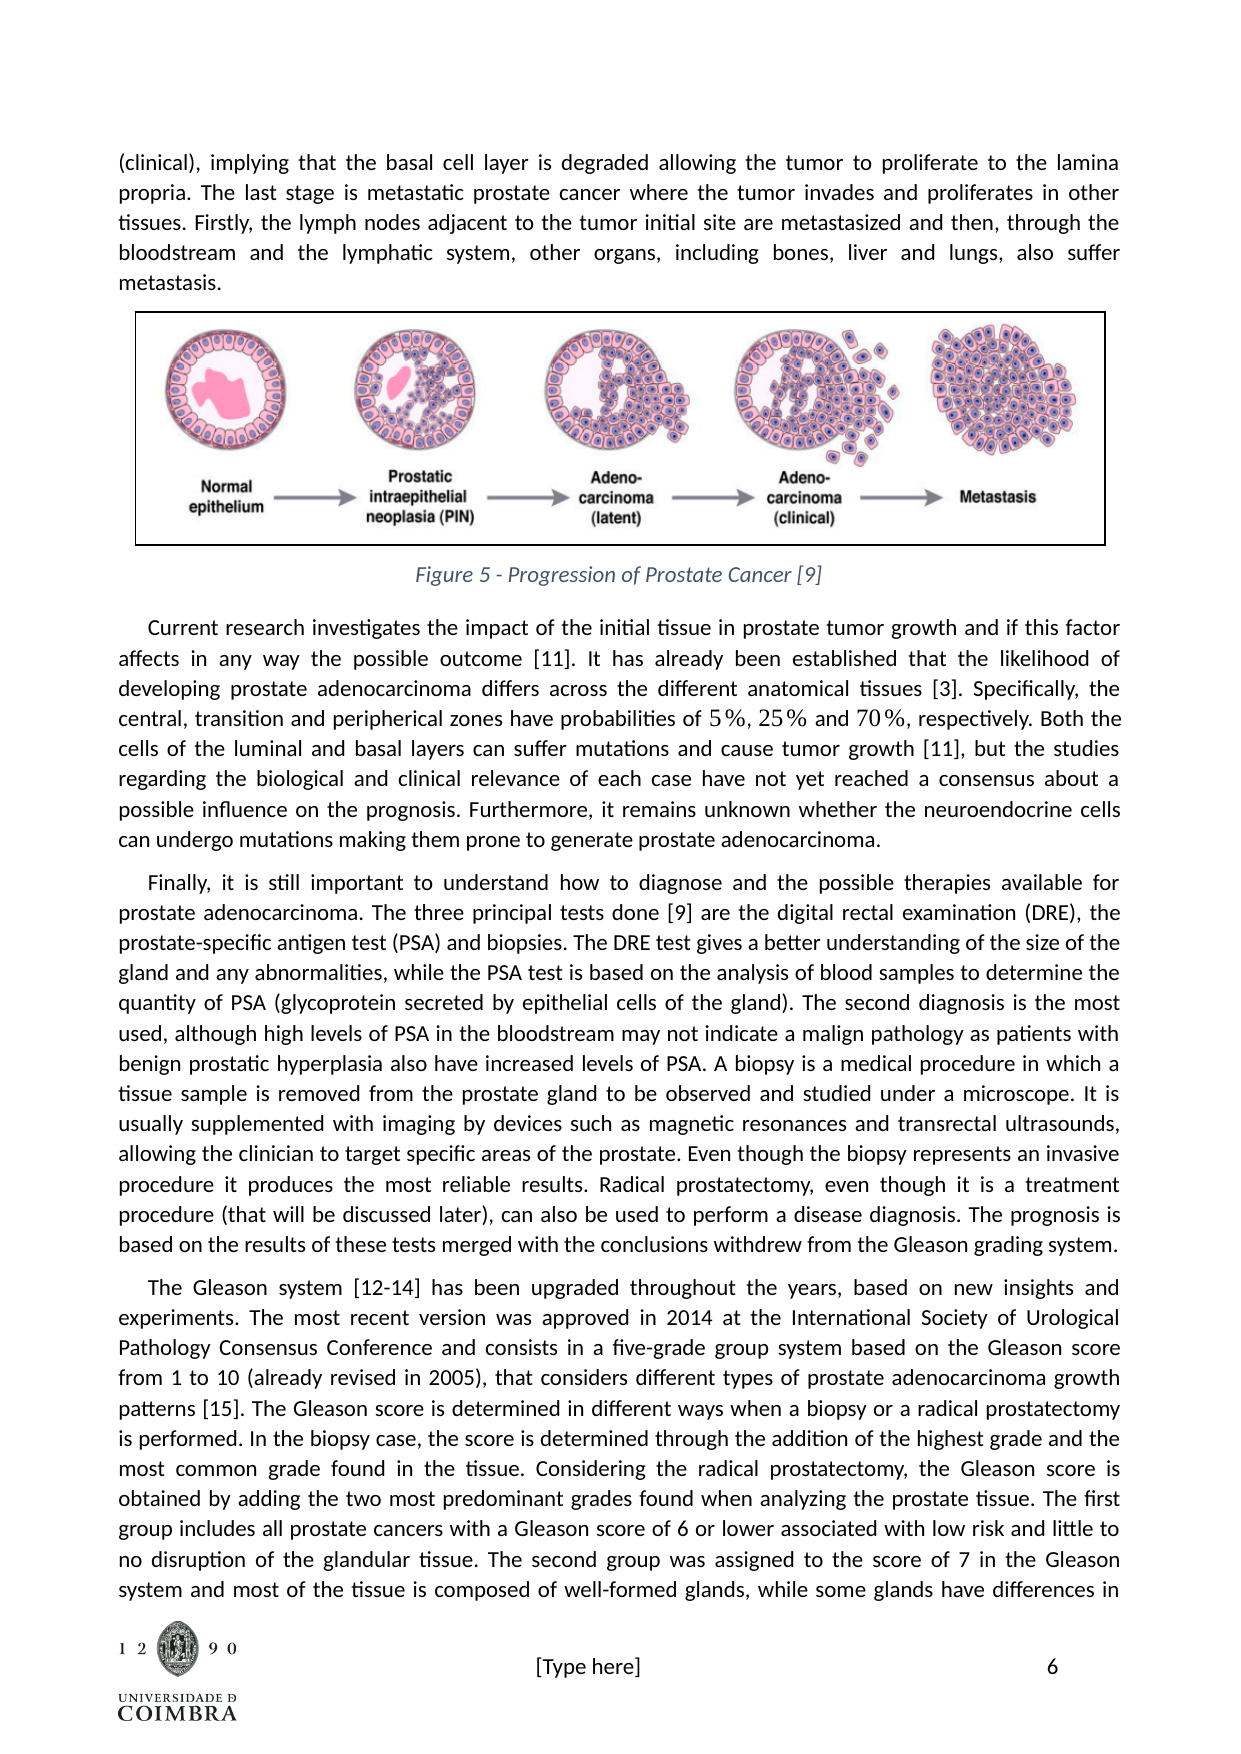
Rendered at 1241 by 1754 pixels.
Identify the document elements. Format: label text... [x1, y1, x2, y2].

picture [136, 313, 1104, 544]
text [118, 1273, 1122, 1603]
text Finally, it is still important to understand how to diagnose and the possible therapies available for prostate adenocarcinoma. The three principal tests done [9] are the digital rectal examination (DRE), the prostate-specific antigen test (PSA) and biopsies. The DRE test gives a better understanding of the size of the gland and any abnormalities, while the PSA test is based on the analysis of blood samples to determine the quantity of PSA (glycoprotein secreted by epithelial cells of the gland). The second diagnosis is the most used, although high levels of PSA in the bloodstream may not indicate a malign pathology as patients with benign prostatic hyperplasia also have increased levels of PSA. A biopsy is a medical procedure in which a tissue sample is removed from the prostate gland to be observed and studied under a microscope. It is usually supplemented with imaging by devices such as magnetic resonances and transrectal ultrasounds, allowing the clinician to target specific areas of the prostate. Even though the biopsy represents an invasive procedure it produces the most reliable results. Radical prostatectomy, even though it is a treatment procedure (that will be discussed later), can also be used to perform a disease diagnosis. The prognosis is based on the results of these tests merged with the conclusions withdrew from the Gleason grading system. [118, 868, 1122, 1258]
text Current research investigates the impact of the initial tissue in prostate tumor growth and if this factor affects in any way the possible outcome [11]. It has already been established that the likelihood of developing prostate adenocarcinoma differs across the different anatomical tissues [3]. Specifically, the central, transition and peripherical zones have probabilities of , and , respectively. Both the cells of the luminal and basal layers can suffer mutations and cause tumor growth [11], but the studies regarding the biological and clinical relevance of each case have not yet reached a consensus about a possible influence on the prognosis. Furthermore, it remains unknown whether the neuroendocrine cells can undergo mutations making them prone to generate prostate adenocarcinoma. [118, 613, 1122, 853]
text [118, 148, 1122, 297]
picture [118, 1621, 237, 1721]
text Figure 5 - Progression of Prostate Cancer [9] [118, 561, 1122, 588]
